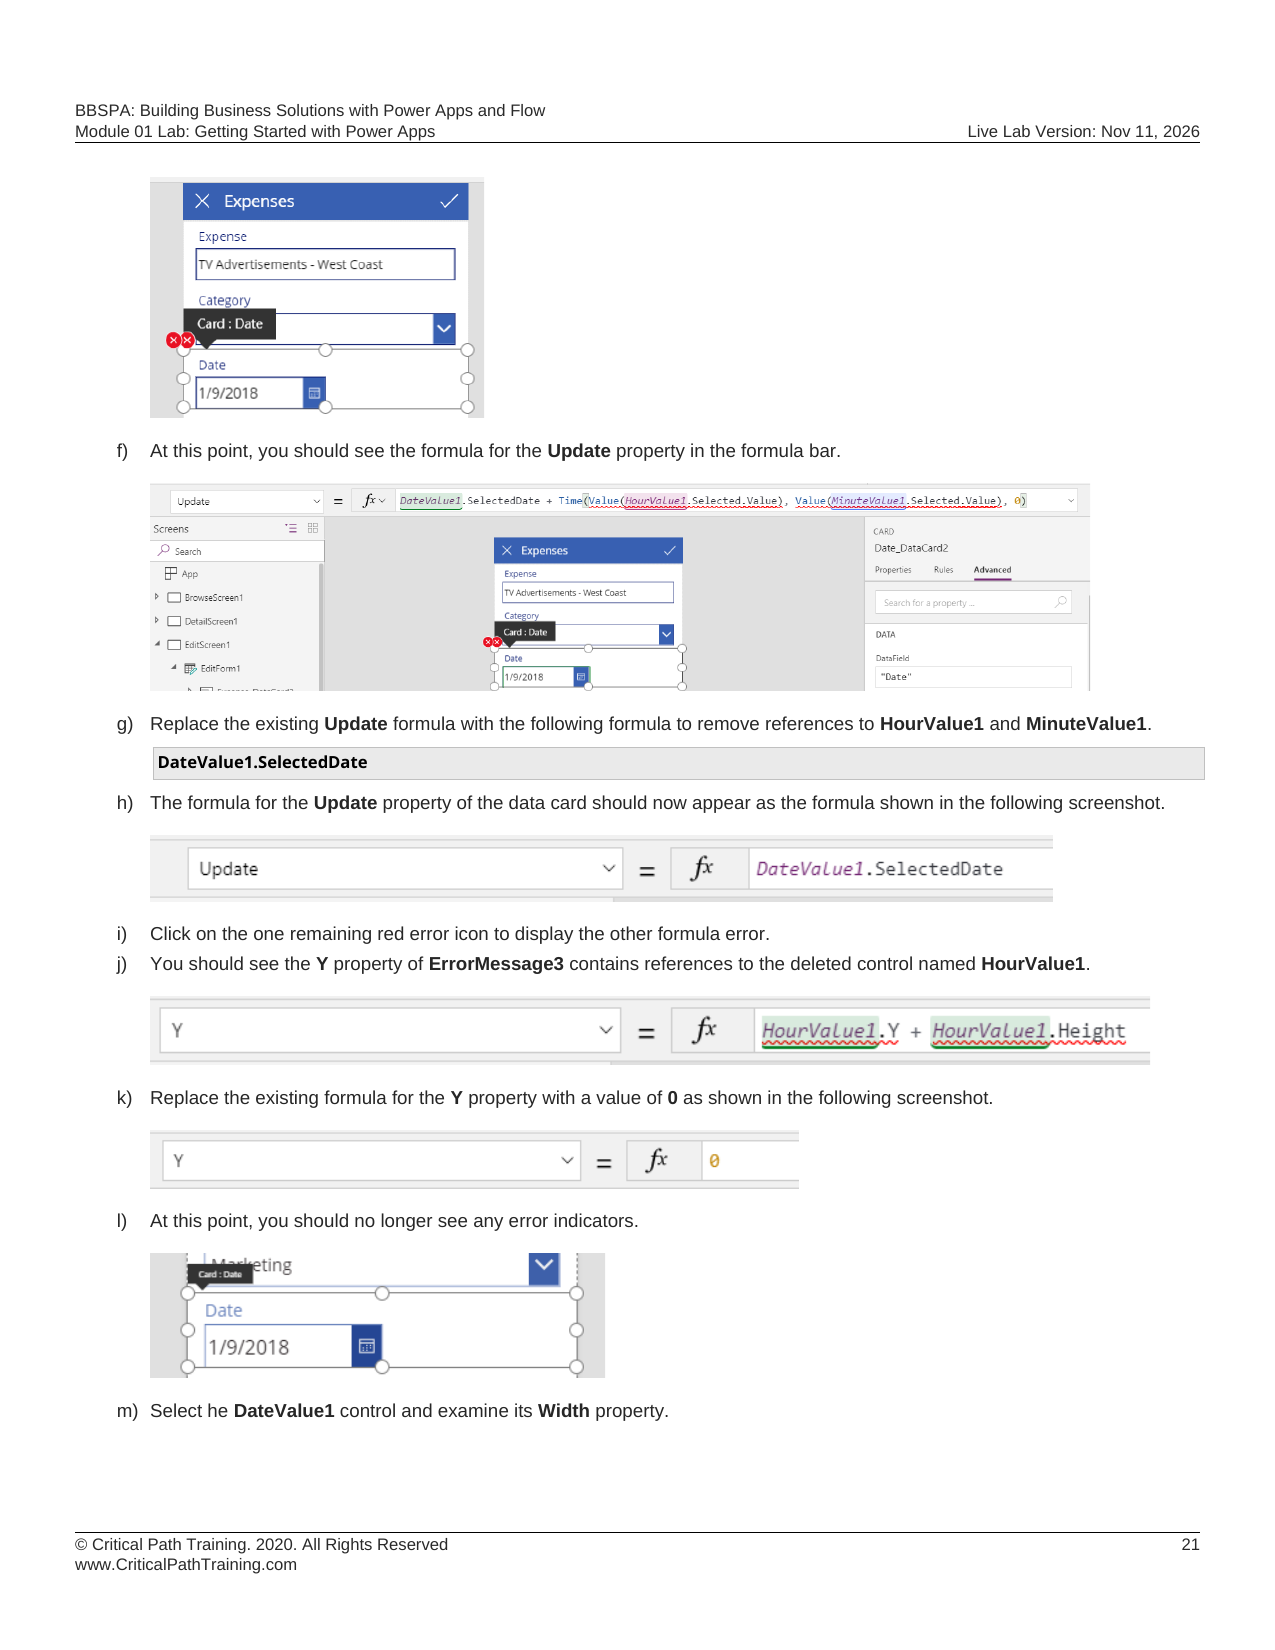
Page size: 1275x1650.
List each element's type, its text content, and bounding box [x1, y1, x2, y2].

picture [150, 1130, 799, 1189]
text DateValue1.SelectedDate [154, 748, 1204, 779]
picture [150, 835, 1053, 902]
text The formula for the Update property of the data card should now appear as the formula shown in the following screenshot. [117, 792, 1200, 813]
text Click on the one remaining red error icon to display the other formula error. [117, 923, 1200, 945]
picture [150, 177, 485, 418]
text Select he DateValue1 control and examine its Width property. [117, 1400, 1200, 1421]
picture [150, 996, 1151, 1065]
text Replace the existing Update formula with the following formula to remove references to HourValue1 and MinuteValue1. [117, 713, 1200, 734]
picture [150, 1253, 605, 1378]
text Replace the existing formula for the Y property with a value of 0 as shown in the following screenshot. [117, 1087, 1200, 1108]
picture [150, 483, 1091, 691]
text At this point, you should no longer see any error indicators. [117, 1210, 1200, 1232]
text At this point, you should see the formula for the Update property in the formula bar. [117, 440, 1200, 461]
text You should see the Y property of ErrorMessage3 contains references to the deleted control named HourValue1. [117, 953, 1200, 974]
